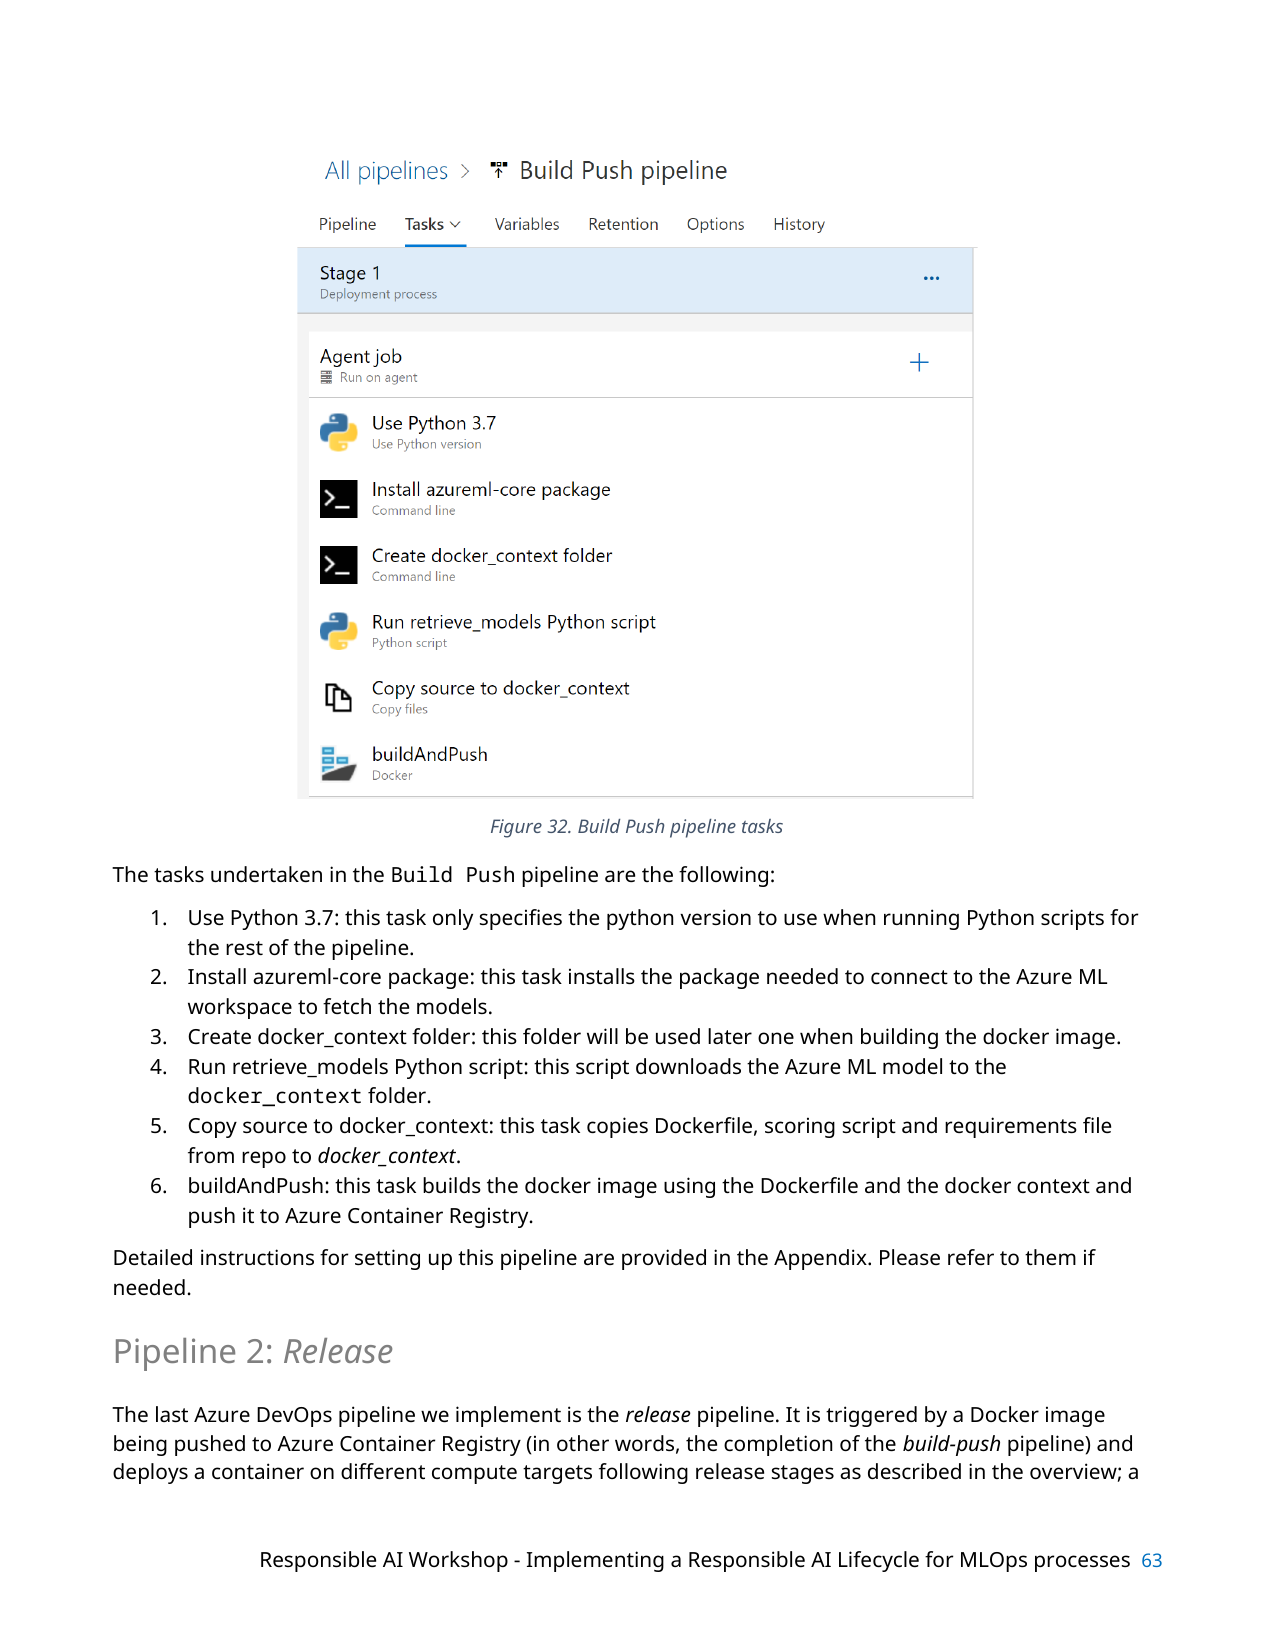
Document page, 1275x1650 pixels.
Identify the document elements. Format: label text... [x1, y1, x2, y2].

subtitle Pipeline 2: Release [112, 1328, 1162, 1373]
picture [297, 150, 978, 799]
text The tasks undertaken in the Build Push pipeline are the following: [112, 861, 1162, 889]
text Detailed instructions for setting up this pipeline are provided in the Appendix. Please refer to them if needed. [112, 1243, 1162, 1301]
list Install azureml-core package: this task installs the package needed to connect to the Azure ML workspace to fetch the models. [150, 962, 1162, 1021]
list Copy source to docker_context: this task copies Dockerfile, scoring script and requirements file from repo to docker_context. [150, 1111, 1162, 1169]
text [112, 1400, 1162, 1486]
list Create docker_context folder: this folder will be used later one when building the docker image. [150, 1022, 1162, 1050]
list buildAndPush: this task builds the docker image using the Dockerfile and the docker context and push it to Azure Container Registry. [150, 1171, 1162, 1229]
list Use Python 3.7: this task only specifies the python version to use when running Python scripts for the rest of the pipeline. [150, 903, 1162, 961]
list Run retrieve_models Python script: this script downloads the Azure ML model to the docker_context folder. [150, 1052, 1162, 1110]
